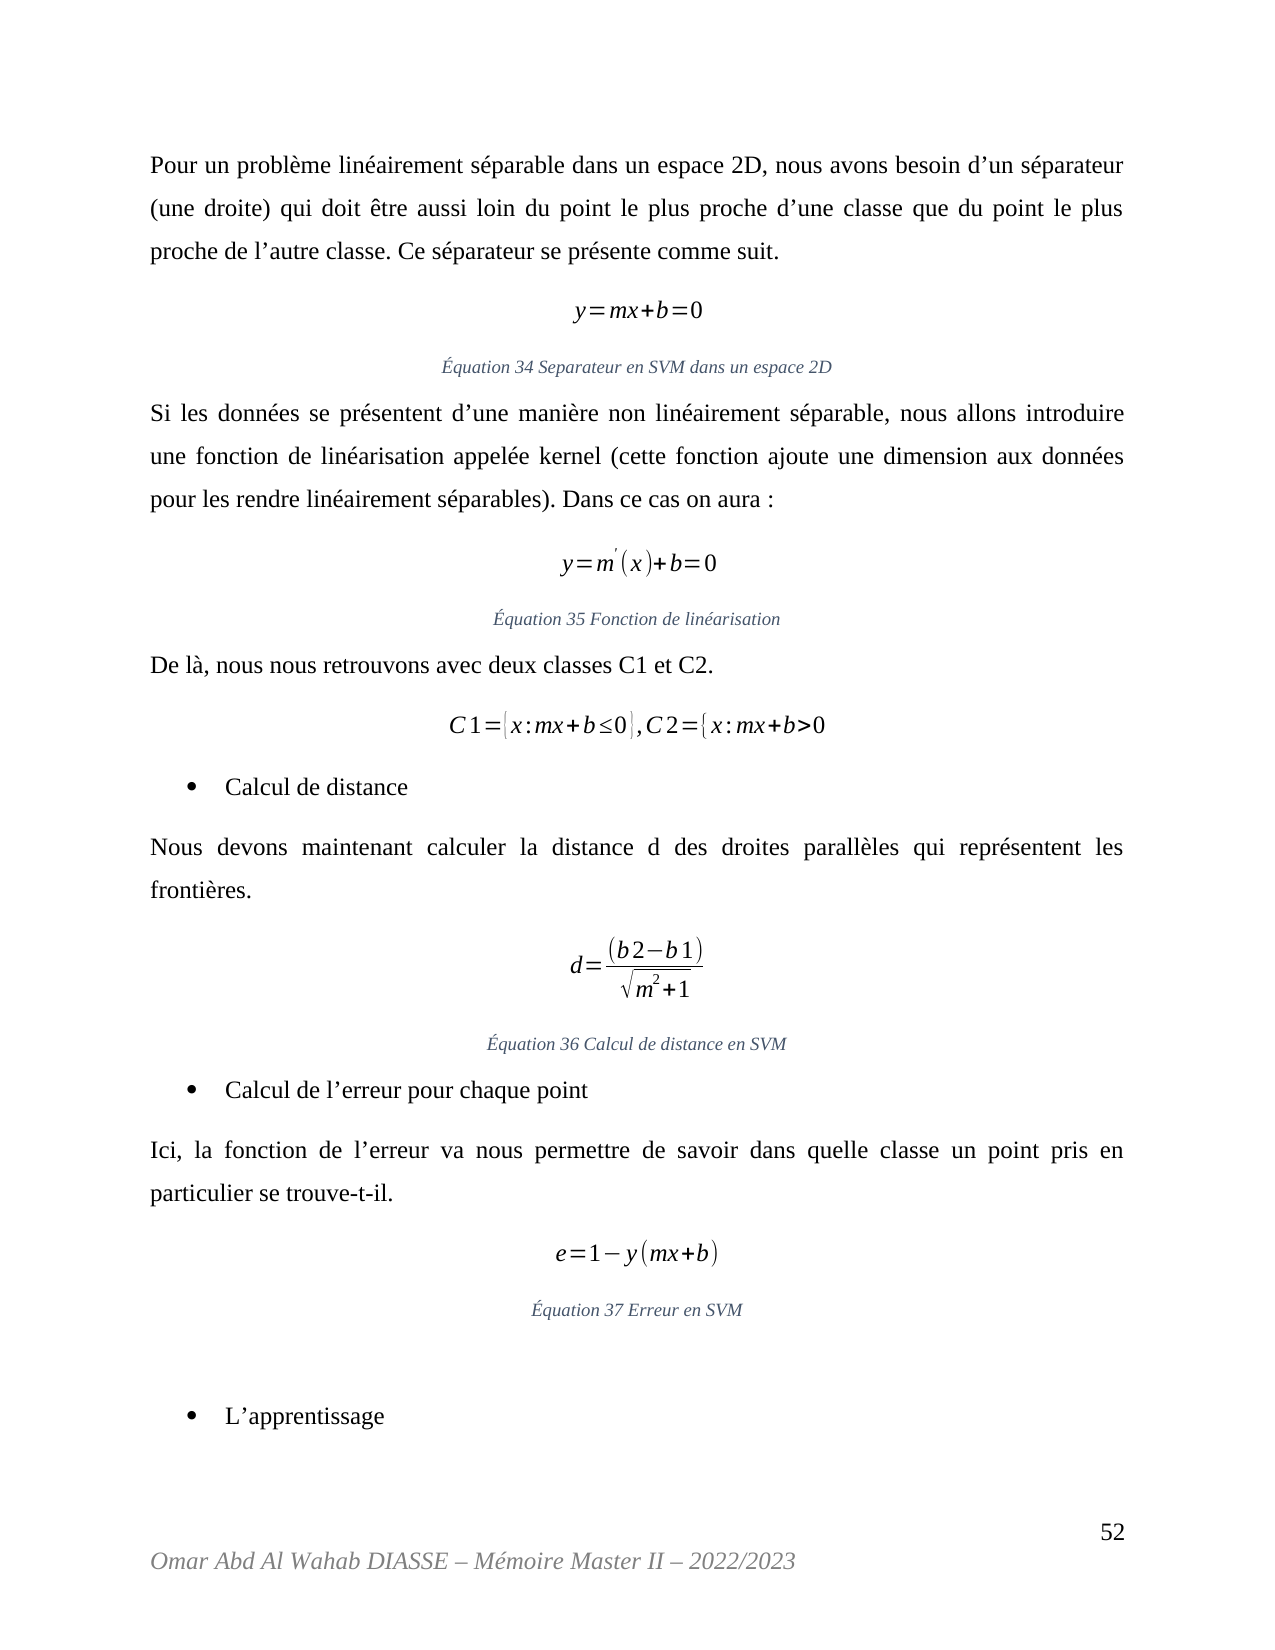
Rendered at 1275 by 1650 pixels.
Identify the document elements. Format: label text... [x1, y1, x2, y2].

text Ici, la fonction de l’erreur va nous permettre de savoir dans quelle classe un point pris en particulier se trouve-t-il. [150, 1135, 1125, 1207]
text Pour un problème linéairement séparable dans un espace 2D, nous avons besoin d’un séparateur (une droite) qui doit être aussi loin du point le plus proche d’une classe que du point le plus proche de l’autre classe. Ce séparateur se présente comme suit. [150, 150, 1125, 265]
text Équation 37 Erreur en SVM [150, 1299, 1125, 1321]
text Équation 34 Separateur en SVM dans un espace 2D [150, 356, 1125, 377]
text Équation 36 Calcul de distance en SVM [150, 1033, 1125, 1055]
text De là, nous nous retrouvons avec deux classes C1 et C2. [150, 651, 1125, 679]
list Calcul de l’erreur pour chaque point [187, 1076, 1125, 1104]
text Équation 35 Fonction de linéarisation [150, 608, 1125, 630]
text Nous devons maintenant calculer la distance d des droites parallèles qui représentent les frontières. [150, 832, 1125, 904]
list Calcul de distance [187, 772, 1125, 801]
list L’apprentissage [187, 1401, 1125, 1430]
text Si les données se présentent d’une manière non linéairement séparable, nous allons introduire une fonction de linéarisation appelée kernel (cette fonction ajoute une dimension aux données pour les rendre linéairement séparables). Dans ce cas on aura : [150, 398, 1125, 513]
